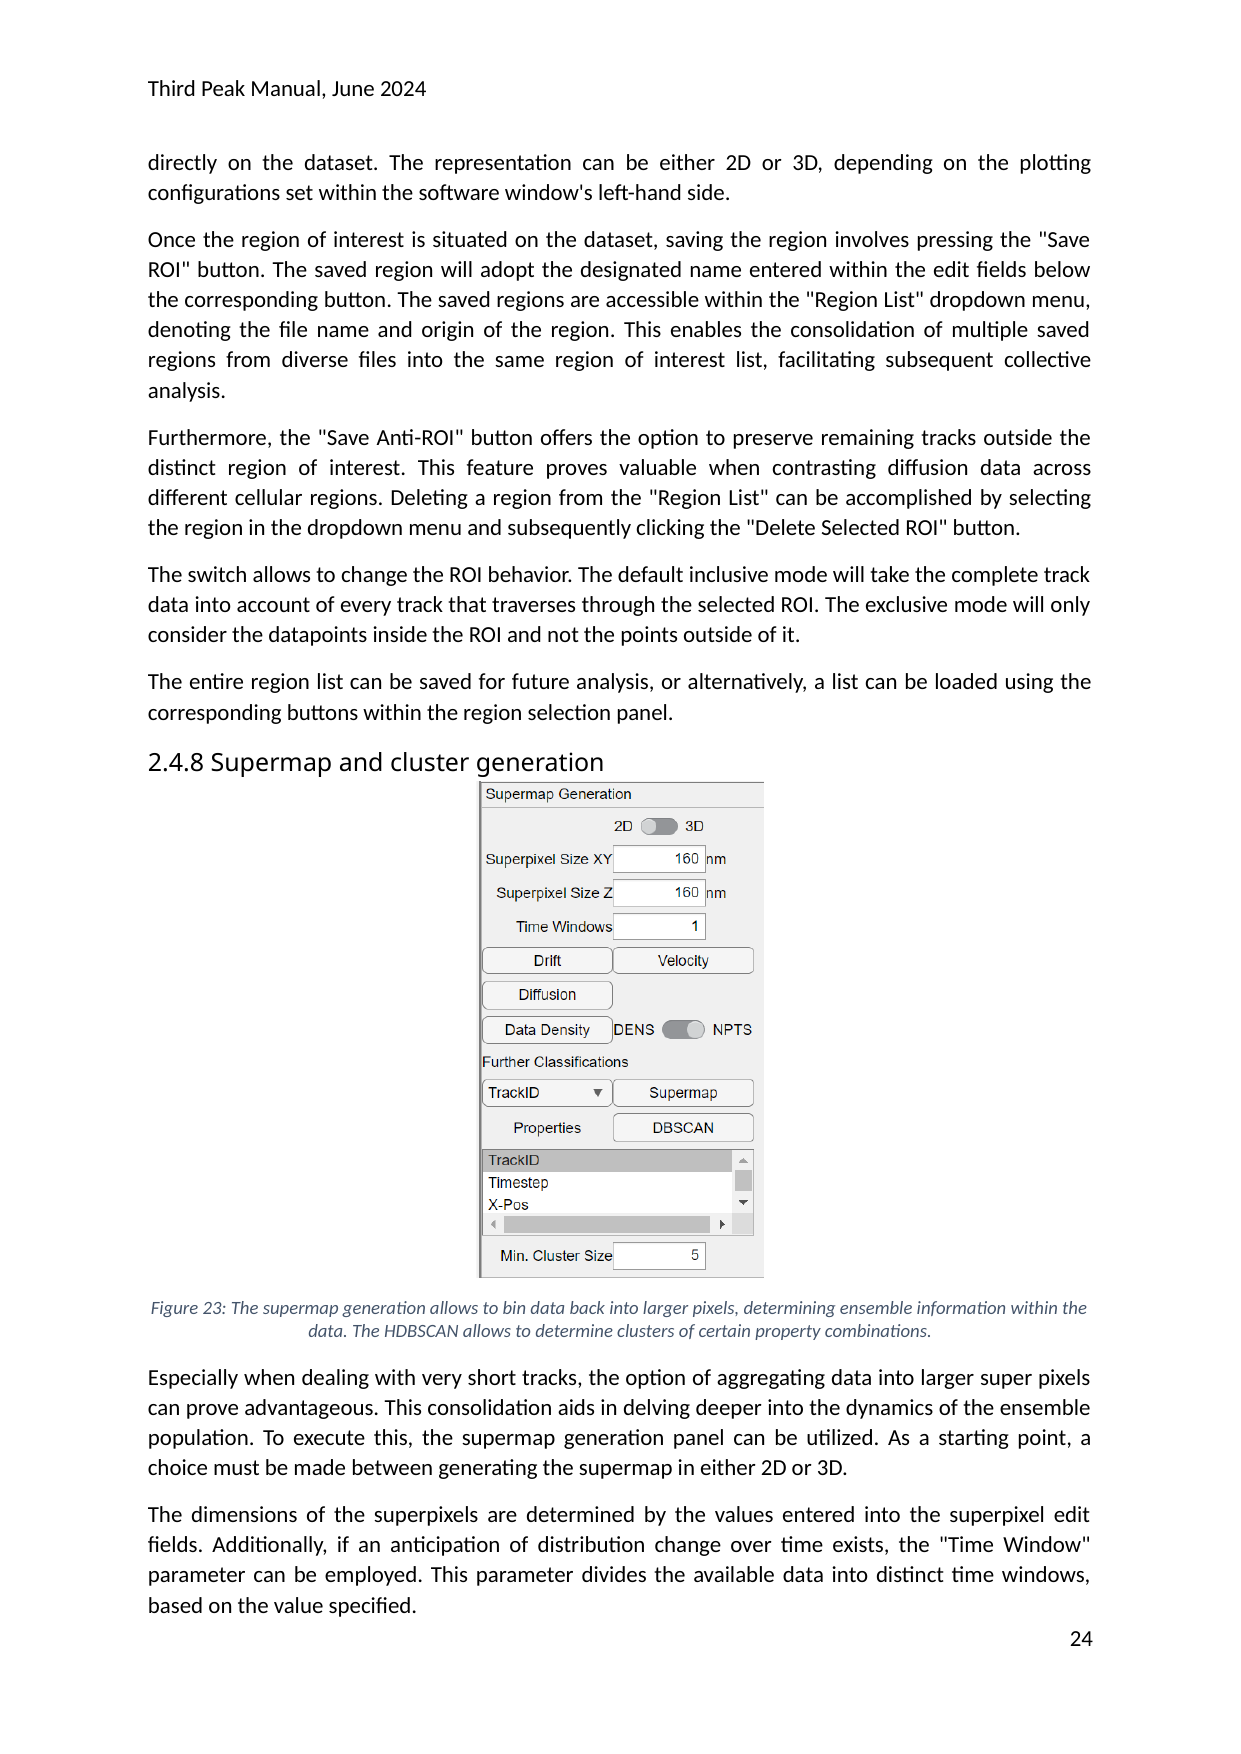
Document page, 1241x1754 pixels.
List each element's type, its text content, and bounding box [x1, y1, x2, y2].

picture [476, 781, 764, 1278]
text Once the region of interest is situated on the dataset, saving the region involves pressing the "Save ROI" button. The saved region will adopt the designated name entered within the edit fields below the corresponding button. The saved regions are accessible within the "Region List" dropdown menu, denoting the file name and origin of the region. This enables the consolidation of multiple saved regions from diverse files into the same region of interest list, facilitating subsequent collective analysis. [148, 225, 1093, 404]
text Figure 23: The supermap generation allows to bin data back into larger pixels, determining ensemble information within the data. The HDBSCAN allows to determine clusters of certain property combinations. [148, 1296, 1093, 1342]
text The switch allows to change the ROI behavior. The default inclusive mode will take the complete track data into account of every track that traverses through the selected ROI. The exclusive mode will only consider the datapoints inside the ROI and not the points outside of it. [148, 560, 1093, 648]
text Especially when dealing with very short tracks, the option of aggregating data into larger super pixels can prove advantageous. This consolidation aids in delving deeper into the dynamics of the ensemble population. To execute this, the supermap generation panel can be utilized. As a starting point, a choice must be made between generating the supermap in either 2D or 3D. [148, 1363, 1093, 1481]
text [148, 148, 1093, 206]
text Furthermore, the "Save Anti-ROI" button offers the option to preserve remaining tracks outside the distinct region of interest. This feature proves valuable when contrasting diffusion data across different cellular regions. Deleting a region from the "Region List" can be accomplished by selecting the region in the dropdown menu and subsequently clicking the "Delete Selected ROI" button. [148, 423, 1093, 541]
subtitle 2.4.8 Supermap and cluster generation [148, 744, 1093, 778]
text The dimensions of the superpixels are determined by the values entered into the superpixel edit fields. Additionally, if an anticipation of distribution change over time exists, the "Time Window" parameter can be employed. This parameter divides the available data into distinct time windows, based on the value specified. [148, 1500, 1093, 1619]
text The entire region list can be saved for future analysis, or alternatively, a list can be loaded using the corresponding buttons within the region selection panel. [148, 667, 1093, 726]
